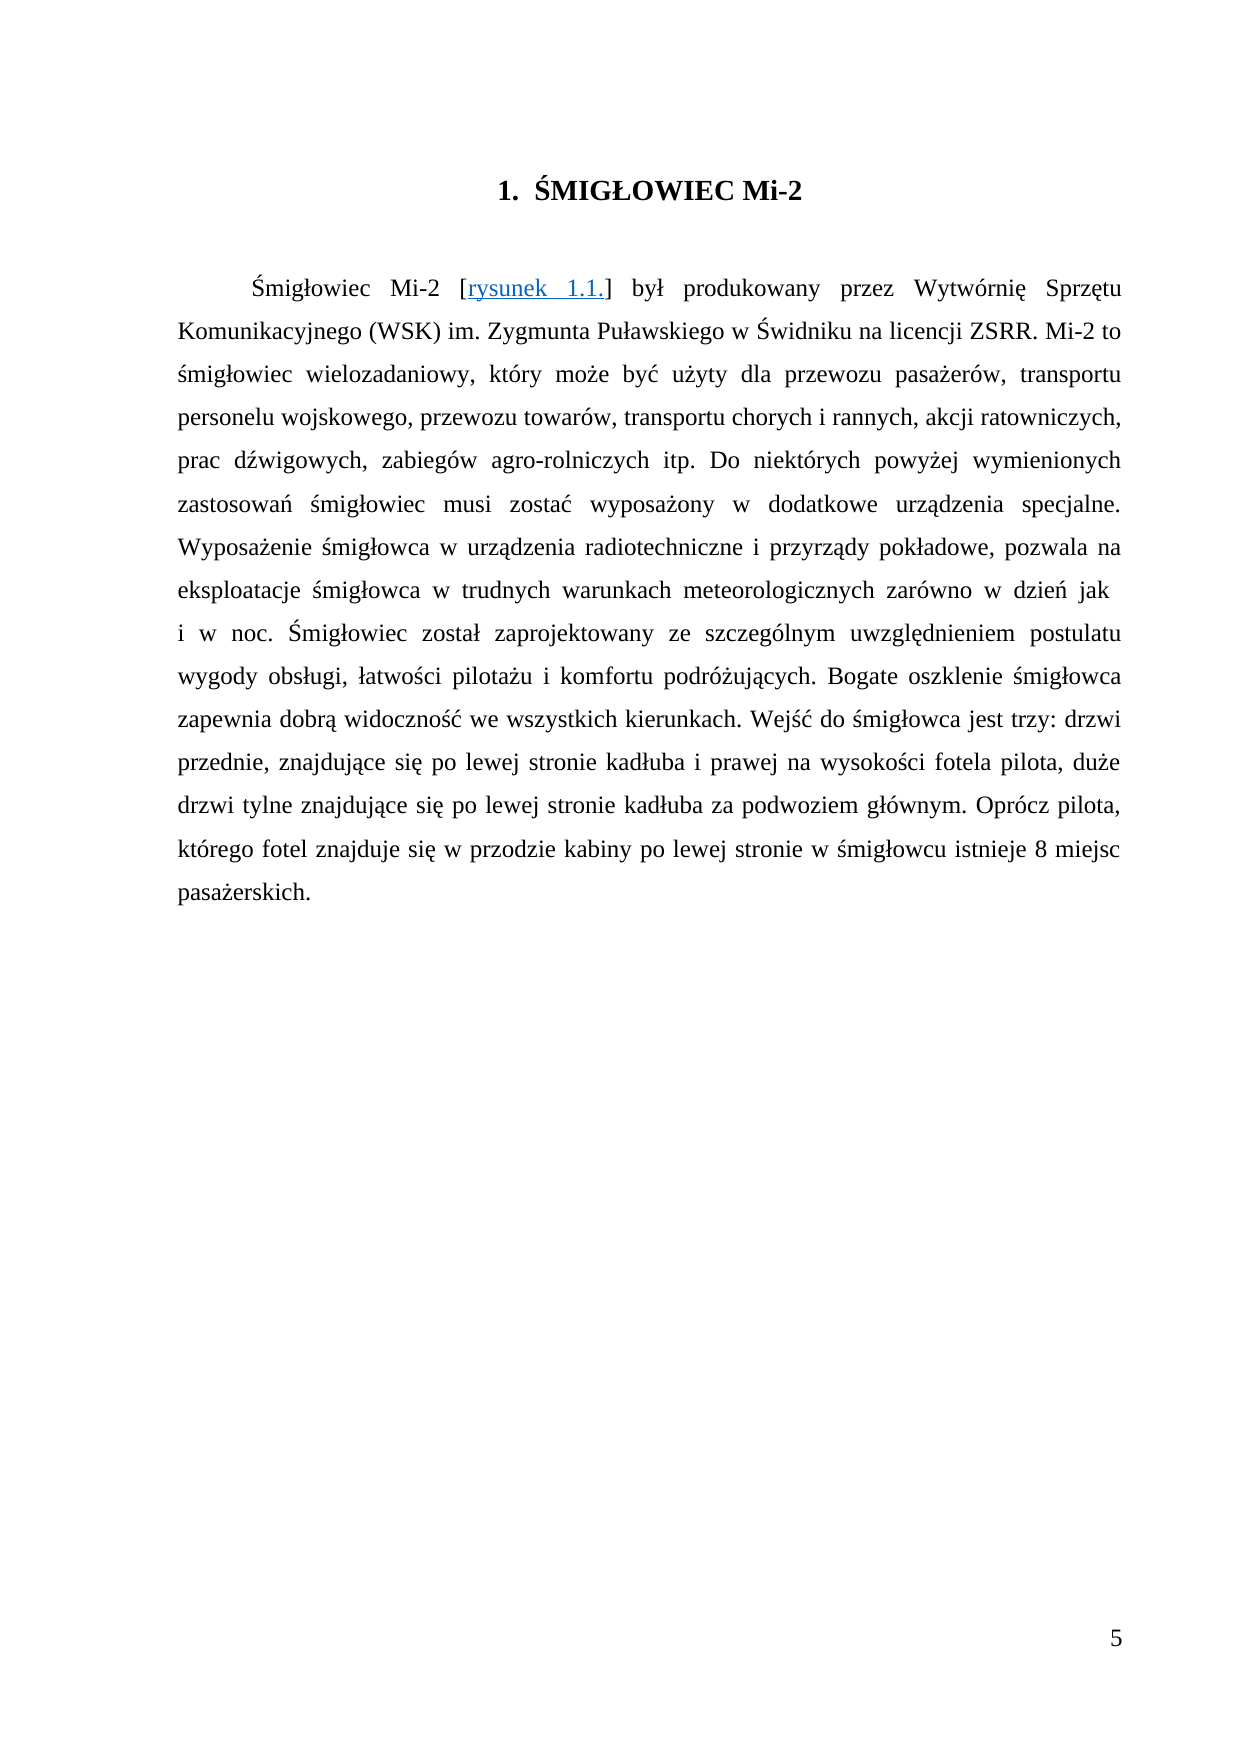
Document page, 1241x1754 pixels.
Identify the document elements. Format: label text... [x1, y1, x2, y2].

subtitle ŚMIGŁOWIEC Mi-2 [177, 173, 1122, 206]
text Śmigłowiec Mi-2 [rysunek 1.1.] był produkowany przez Wytwórnię Sprzętu Komunikacyjnego (WSK) im. Zygmunta Puławskiego w Świdniku na licencji ZSRR. Mi-2 to śmigłowiec wielozadaniowy, który może być użyty dla przewozu pasażerów, transportu personelu wojskowego, przewozu towarów, transportu chorych i rannych, akcji ratowniczych, prac dźwigowych, zabiegów agro-rolniczych itp. Do niektórych powyżej wymienionych zastosowań śmigłowiec musi zostać wyposażony w dodatkowe urządzenia specjalne. Wyposażenie śmigłowca w urządzenia radiotechniczne i przyrządy pokładowe, pozwala na eksploatacje śmigłowca w trudnych warunkach meteorologicznych zarówno w dzień jak i w noc. Śmigłowiec został zaprojektowany ze szczególnym uwzględnieniem postulatu wygody obsługi, łatwości pilotażu i komfortu podróżujących. Bogate oszklenie śmigłowca zapewnia dobrą widoczność we wszystkich kierunkach. Wejść do śmigłowca jest trzy: drzwi przednie, znajdujące się po lewej stronie kadłuba i prawej na wysokości fotela pilota, duże drzwi tylne znajdujące się po lewej stronie kadłuba za podwoziem głównym. Oprócz pilota, którego fotel znajduje się w przodzie kabiny po lewej stronie w śmigłowcu istnieje 8 miejsc pasażerskich. [177, 273, 1122, 906]
